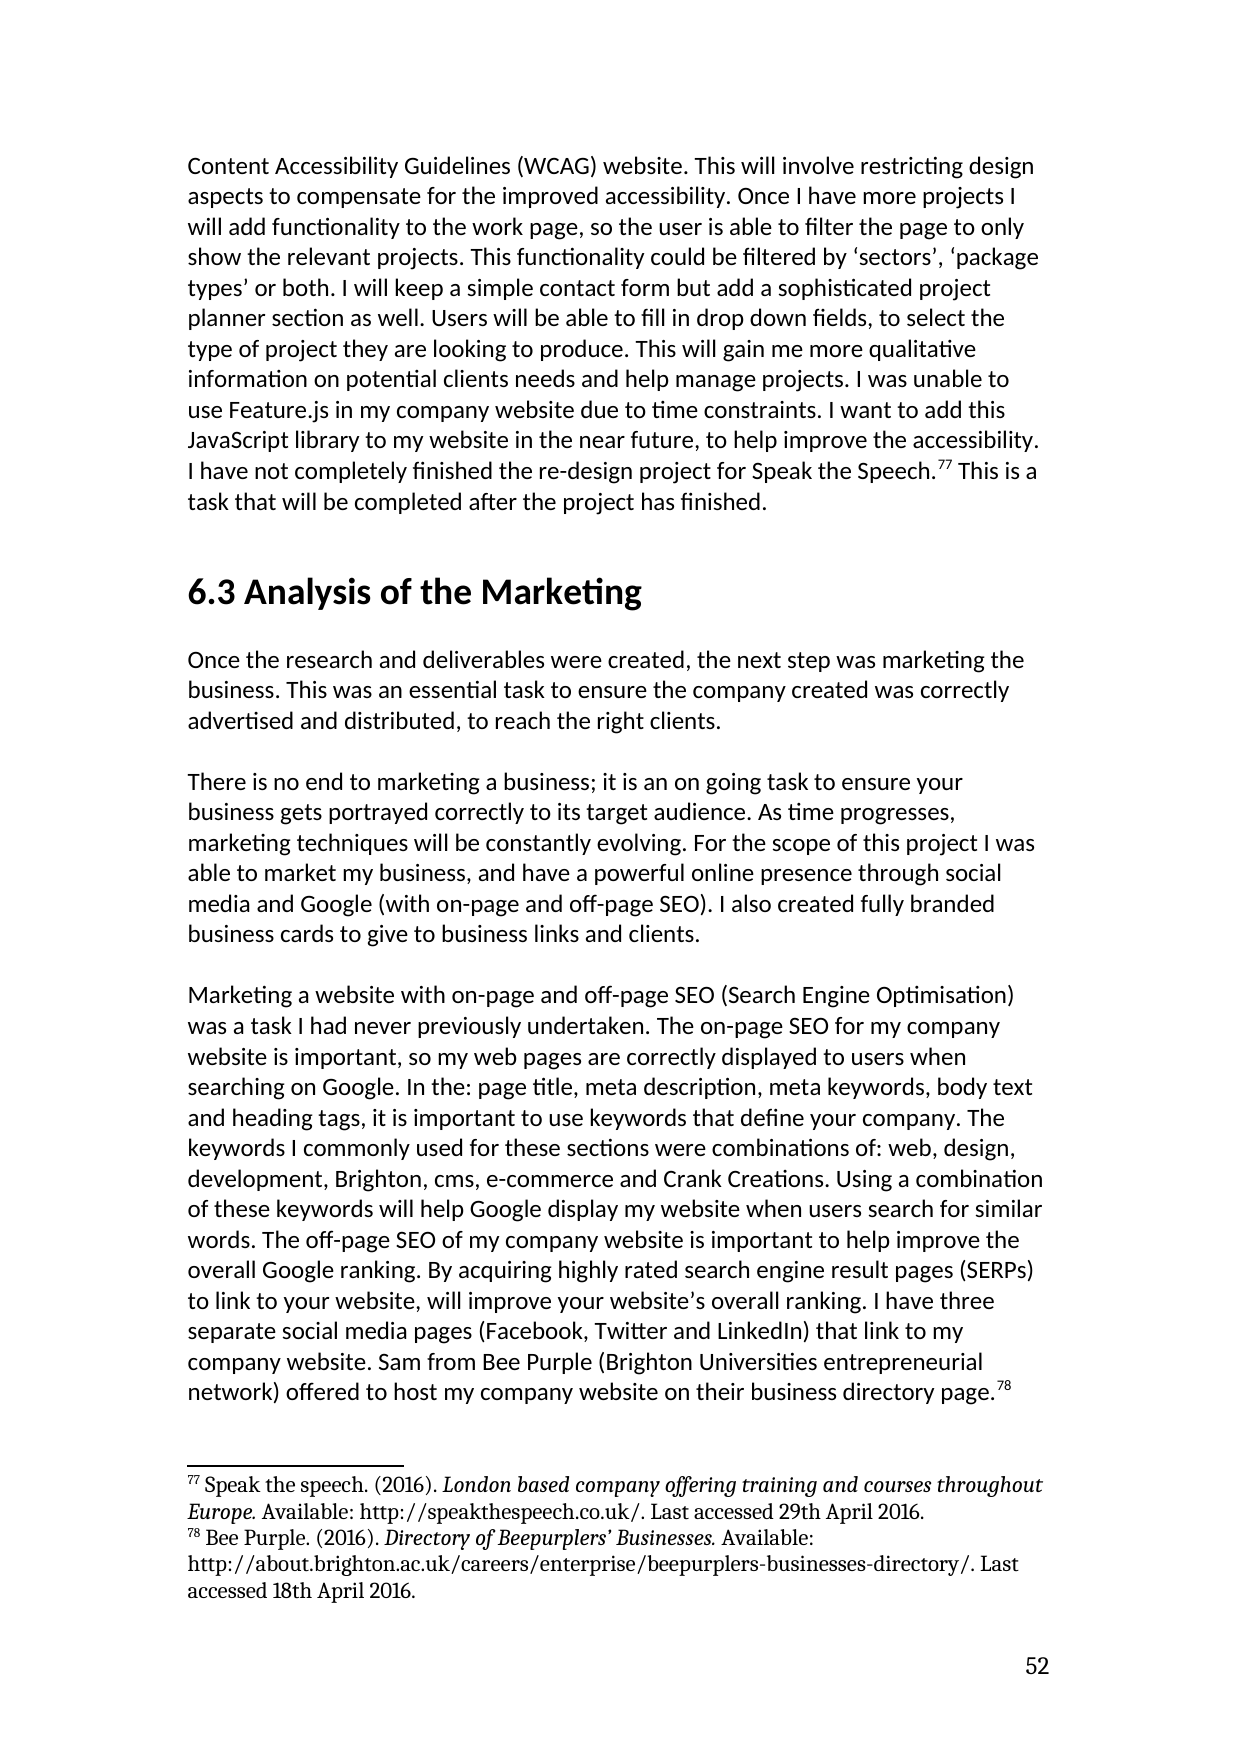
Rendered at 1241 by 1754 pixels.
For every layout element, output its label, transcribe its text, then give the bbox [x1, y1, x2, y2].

text Marketing a website with on-page and off-page SEO (Search Engine Optimisation) was a task I had never previously undertaken. The on-page SEO for my company website is important, so my web pages are correctly displayed to users when searching on Google. In the: page title, meta description, meta keywords, body text and heading tags, it is important to use keywords that define your company. The keywords I commonly used for these sections were combinations of: web, design, development, Brighton, cms, e-commerce and Crank Creations. Using a combination of these keywords will help Google display my website when users search for similar words. The off-page SEO of my company website is important to help improve the overall Google ranking. By acquiring highly rated search engine result pages (SERPs) to link to your website, will improve your website’s overall ranking. I have three separate social media pages (Facebook, Twitter and LinkedIn) that link to my company website. Sam from Bee Purple (Brighton Universities entrepreneurial network) offered to host my company website on their business directory page. [187, 980, 1049, 1407]
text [187, 150, 1049, 516]
subtitle 6.3 Analysis of the Marketing [187, 568, 1049, 613]
text There is no end to marketing a business; it is an on going task to ensure your business gets portrayed correctly to its target audience. As time progresses, marketing techniques will be constantly evolving. For the scope of this project I was able to market my business, and have a powerful online presence through social media and Google (with on-page and off-page SEO). I also created fully branded business cards to give to business links and clients. [187, 766, 1049, 949]
text Once the research and deliverables were created, the next step was marketing the business. This was an essential task to ensure the company created was correctly advertised and distributed, to reach the right clients. [187, 644, 1049, 736]
